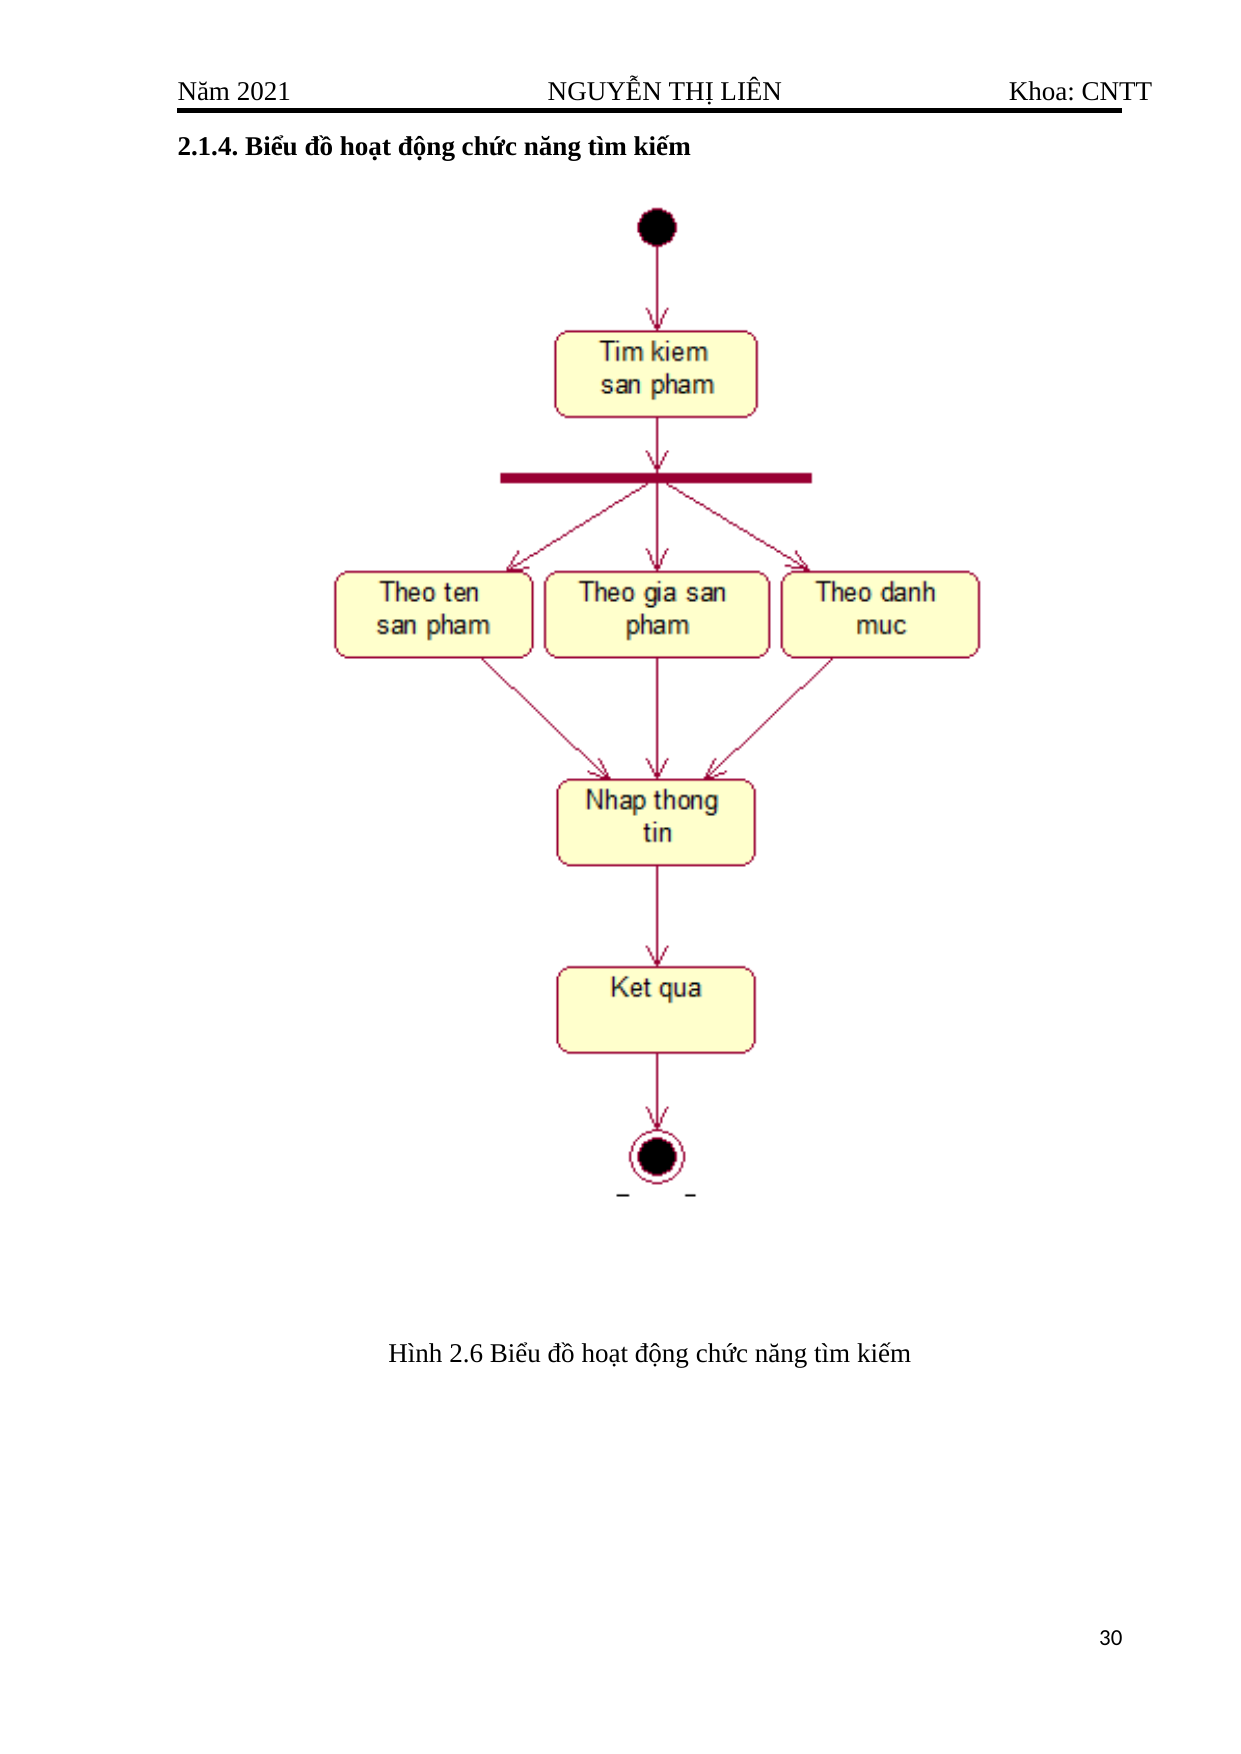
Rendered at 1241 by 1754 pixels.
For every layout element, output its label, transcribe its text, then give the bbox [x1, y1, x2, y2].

picture [177, 176, 1128, 1307]
subtitle Biểu đồ hoạt động chức năng tìm kiếm [177, 130, 1122, 161]
